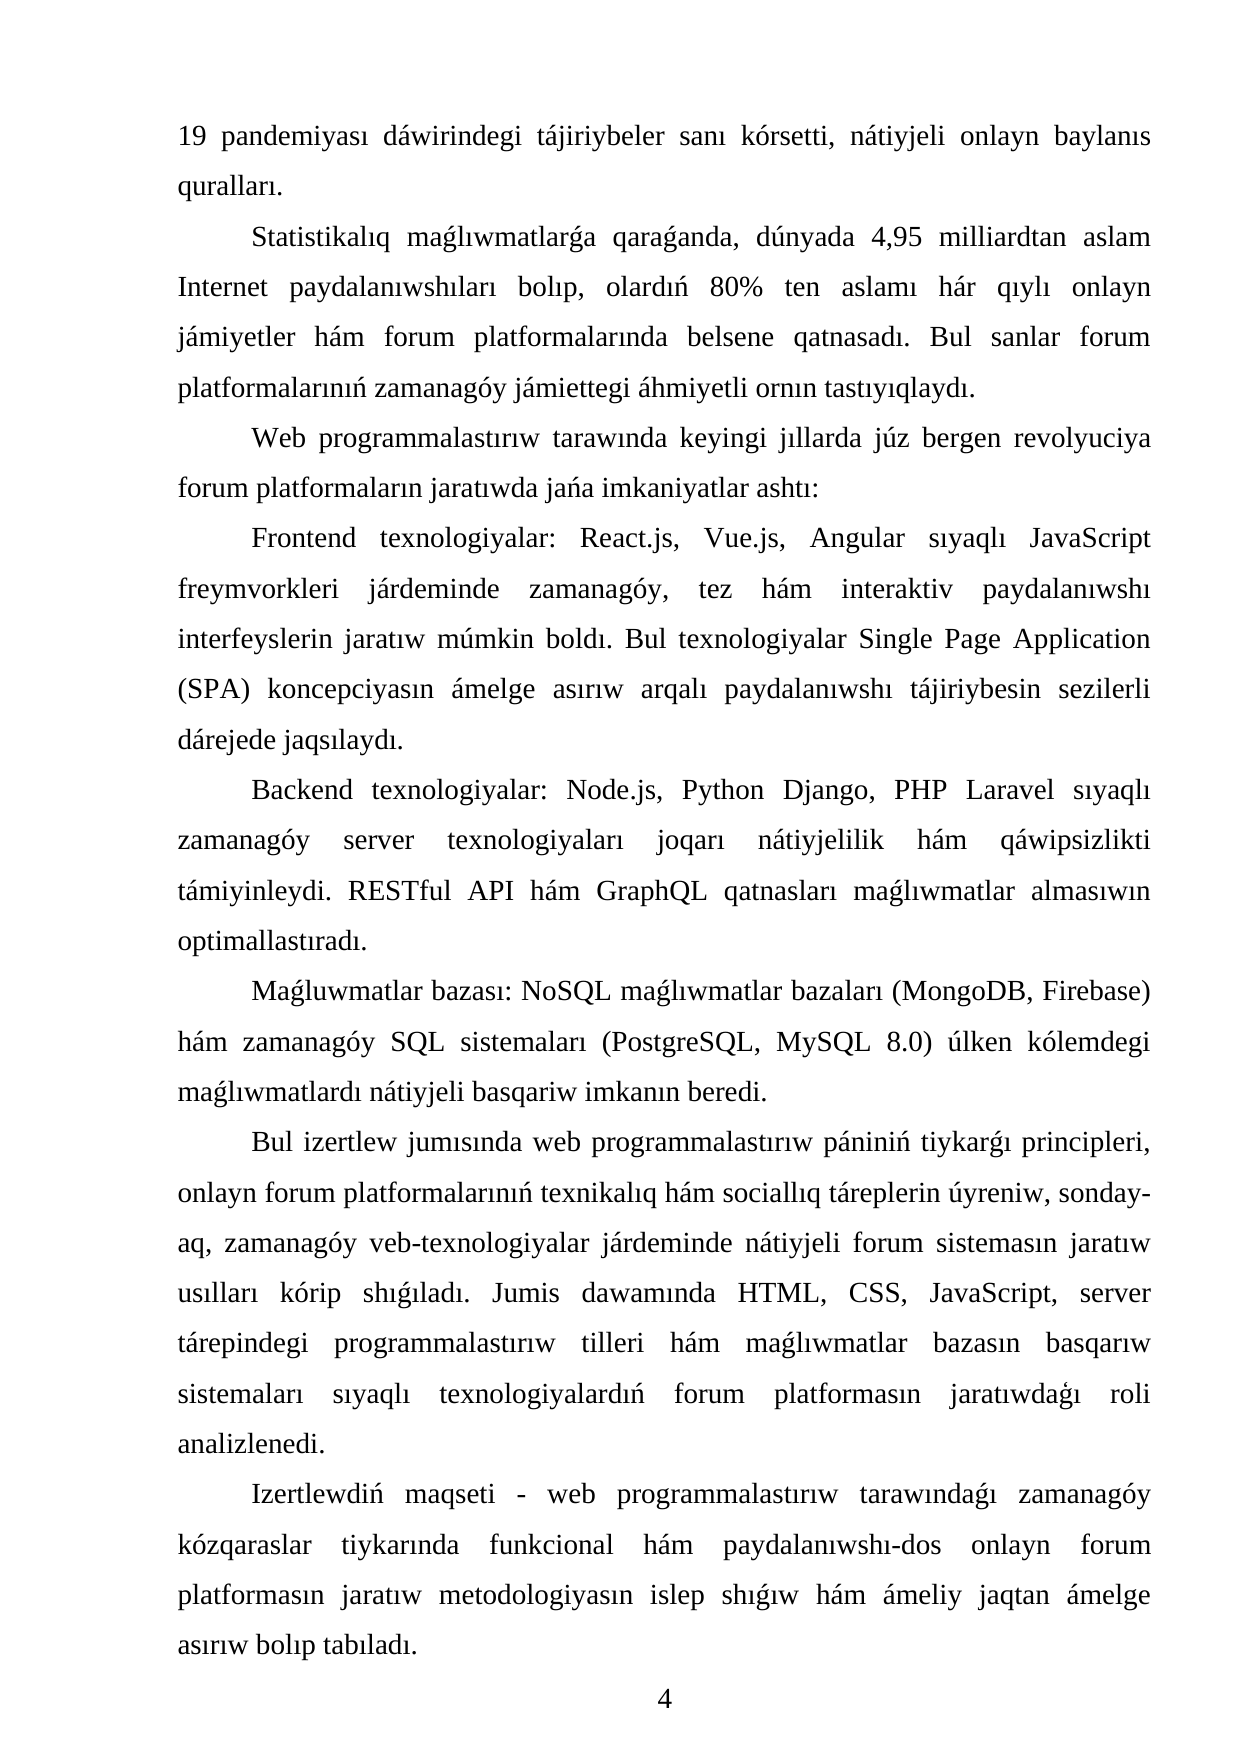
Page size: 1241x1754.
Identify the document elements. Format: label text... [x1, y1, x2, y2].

text Izertlewdiń maqseti - web programmalastırıw tarawındaǵı zamanagóy kózqaraslar tiykarında funkcional hám paydalanıwshı-dos onlayn forum platformasın jaratıw metodologiyasın islep shıǵıw hám ámeliy jaqtan ámelge asırıw bolıp tabıladı. [177, 1477, 1152, 1661]
text Web programmalastırıw tarawında keyingi jıllarda júz bergen revolyuciya forum platformaların jaratıwda jańa imkaniyatlar ashtı: [177, 420, 1152, 504]
text Frontend texnologiyalar: React.js, Vue.js, Angular sıyaqlı JavaScript freymvorkleri járdeminde zamanagóy, tez hám interaktiv paydalanıwshı interfeyslerin jaratıw múmkin boldı. Bul texnologiyalar Single Page Application (SPA) koncepciyasın ámelge asırıw arqalı paydalanıwshı tájiriybesin sezilerli dárejede jaqsılaydı. [177, 521, 1152, 755]
text Statistikalıq maǵlıwmatlarǵa qaraǵanda, dúnyada 4,95 milliardtan aslam Internet paydalanıwshıları bolıp, olardıń 80% ten aslamı hár qıylı onlayn jámiyetler hám forum platformalarında belsene qatnasadı. Bul sanlar forum platformalarınıń zamanagóy jámiettegi áhmiyetli ornın tastıyıqlaydı. [177, 219, 1152, 403]
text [177, 118, 1152, 202]
text Backend texnologiyalar: Node.js, Python Django, PHP Laravel sıyaqlı zamanagóy server texnologiyaları joqarı nátiyjelilik hám qáwipsizlikti támiyinleydi. RESTful API hám GraphQL qatnasları maǵlıwmatlar almasıwın optimallastıradı. [177, 772, 1152, 957]
text Maǵluwmatlar bazası: NoSQL maǵlıwmatlar bazaları (MongoDB, Firebase) hám zamanagóy SQL sistemaları (PostgreSQL, MySQL 8.0) úlken kólemdegi maǵlıwmatlardı nátiyjeli basqariw imkanın beredi. [177, 973, 1152, 1108]
text Bul izertlew jumısında web programmalastırıw pániniń tiykarǵı principleri, onlayn forum platformalarınıń texnikalıq hám sociallıq táreplerin úyreniw, sonday-aq, zamanagóy veb-texnologiyalar járdeminde nátiyjeli forum sistemasın jaratıw usılları kórip shıǵıladı. Jumis dawamında HTML, CSS, JavaScript, server tárepindegi programmalastırıw tilleri hám maǵlıwmatlar bazasın basqarıw sistemaları sıyaqlı texnologiyalardıń forum platformasın jaratıwdaģı roli analizlenedi. [177, 1124, 1152, 1460]
